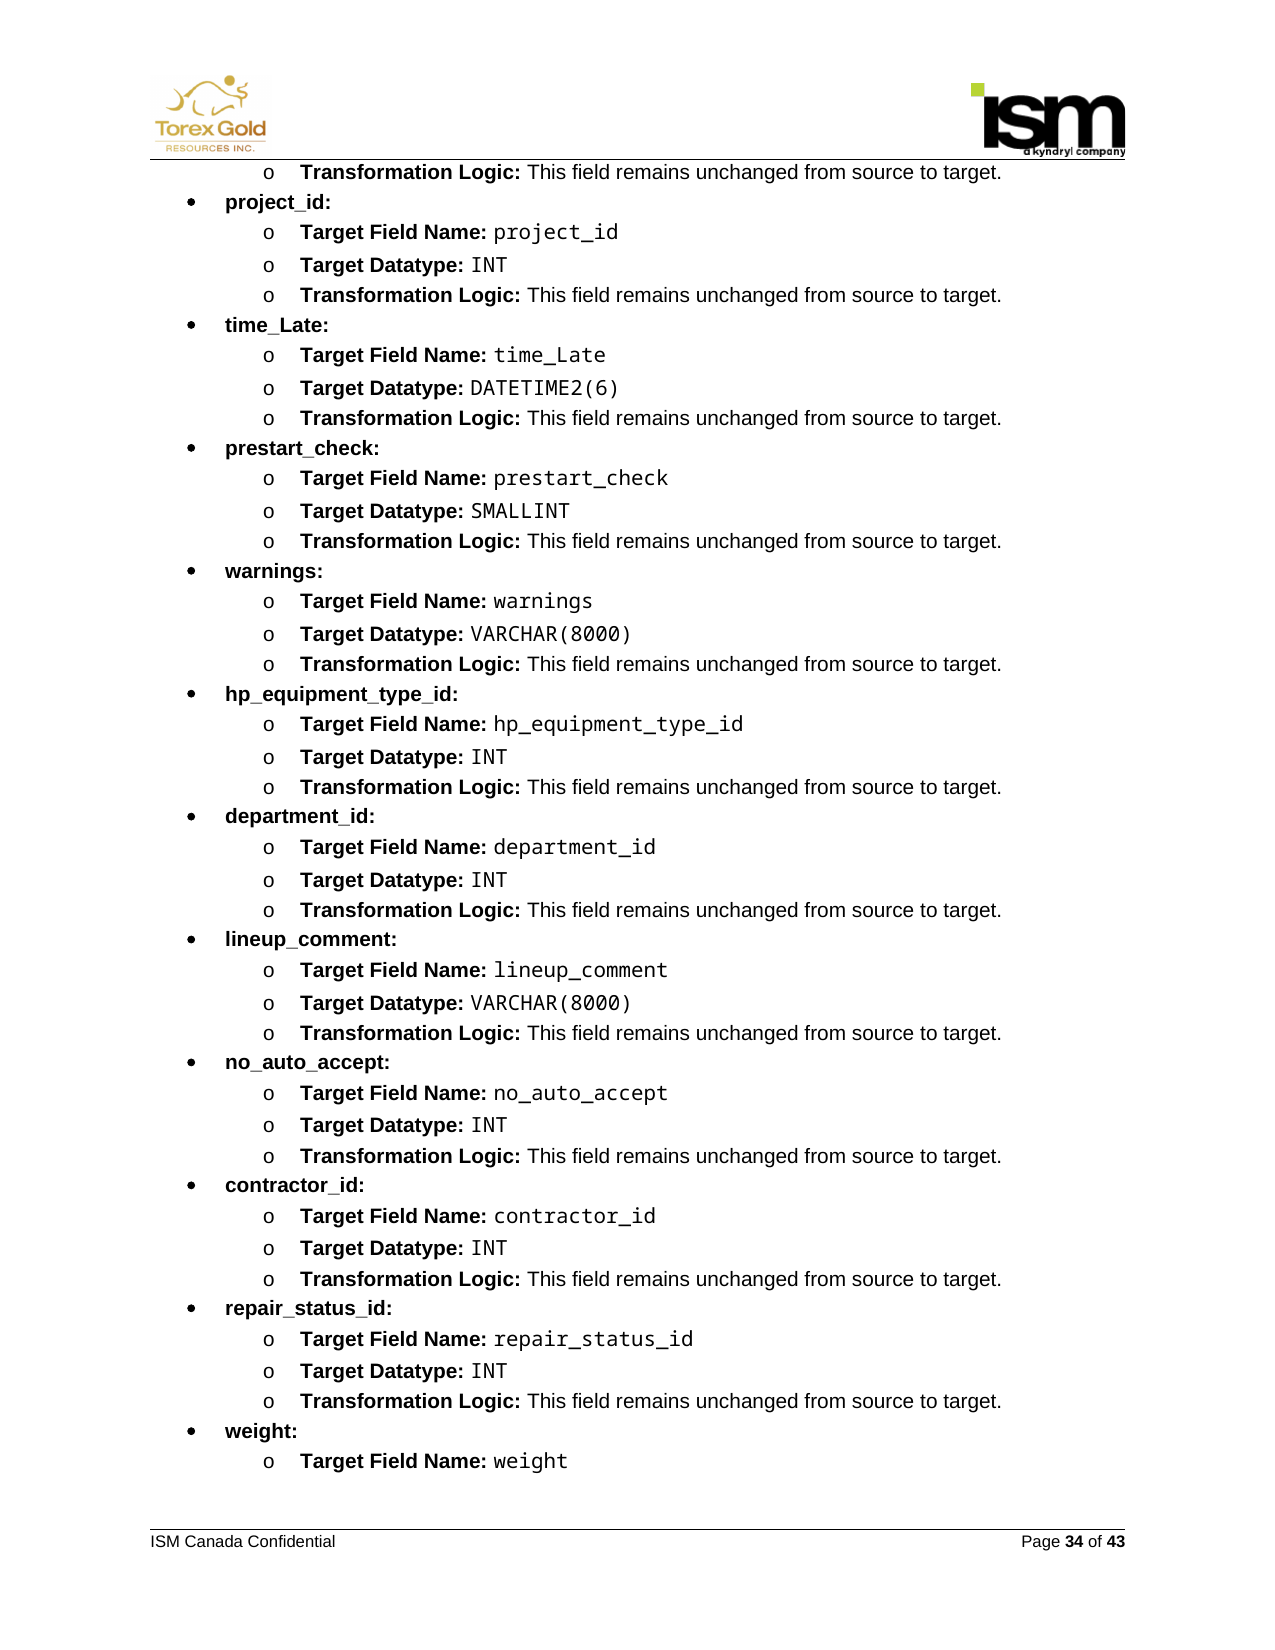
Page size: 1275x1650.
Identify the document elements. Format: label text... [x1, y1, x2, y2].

list no_auto_accept: [187, 1050, 1125, 1074]
list Transformation Logic: This field remains unchanged from source to target. [262, 283, 1125, 309]
list prestart_check: [187, 436, 1125, 460]
list department_id: [187, 804, 1125, 828]
list Target Field Name: lineup_comment [262, 955, 1125, 983]
list Target Datatype: INT [262, 250, 1125, 279]
list lineup_comment: [187, 927, 1125, 951]
list Target Field Name: warnings [262, 586, 1125, 615]
list Target Field Name: department_id [262, 832, 1125, 861]
list Target Field Name: prestart_check [262, 463, 1125, 492]
list weight: [187, 1419, 1125, 1443]
list Target Datatype: DATETIME2(6) [262, 373, 1125, 402]
list Target Field Name: weight [262, 1447, 1125, 1475]
list Transformation Logic: This field remains unchanged from source to target. [262, 1021, 1125, 1046]
list repair_status_id: [187, 1296, 1125, 1320]
list Transformation Logic: This field remains unchanged from source to target. [262, 406, 1125, 432]
list Transformation Logic: This field remains unchanged from source to target. [262, 1389, 1125, 1415]
list Transformation Logic: This field remains unchanged from source to target. [262, 898, 1125, 923]
list Target Datatype: VARCHAR(8000) [262, 988, 1125, 1016]
list Transformation Logic: This field remains unchanged from source to target. [262, 529, 1125, 555]
list Target Field Name: project_id [262, 217, 1125, 246]
picture [150, 75, 273, 157]
list Target Field Name: no_auto_accept [262, 1078, 1125, 1106]
list hp_equipment_type_id: [187, 681, 1125, 706]
list time_Late: [187, 313, 1125, 337]
list contractor_id: [187, 1173, 1125, 1197]
list Transformation Logic: This field remains unchanged from source to target. [262, 652, 1125, 678]
list project_id: [187, 190, 1125, 214]
list Target Datatype: VARCHAR(8000) [262, 619, 1125, 647]
list Target Datatype: INT [262, 865, 1125, 893]
list Target Datatype: INT [262, 742, 1125, 770]
list Target Datatype: INT [262, 1356, 1125, 1385]
list Transformation Logic: This field remains unchanged from source to target. [262, 1266, 1125, 1292]
list Target Datatype: INT [262, 1111, 1125, 1139]
list Target Field Name: time_Late [262, 340, 1125, 369]
list Target Datatype: SMALLINT [262, 496, 1125, 524]
list Target Field Name: repair_status_id [262, 1324, 1125, 1352]
list Transformation Logic: This field remains unchanged from source to target. [262, 1143, 1125, 1169]
list Target Datatype: INT [262, 1233, 1125, 1262]
list warnings: [187, 558, 1125, 583]
list Target Field Name: contractor_id [262, 1201, 1125, 1229]
picture [971, 83, 1125, 157]
list Transformation Logic: This field remains unchanged from source to target. [262, 775, 1125, 801]
list Target Field Name: hp_equipment_type_id [262, 709, 1125, 738]
list Transformation Logic: This field remains unchanged from source to target. [262, 160, 1125, 186]
